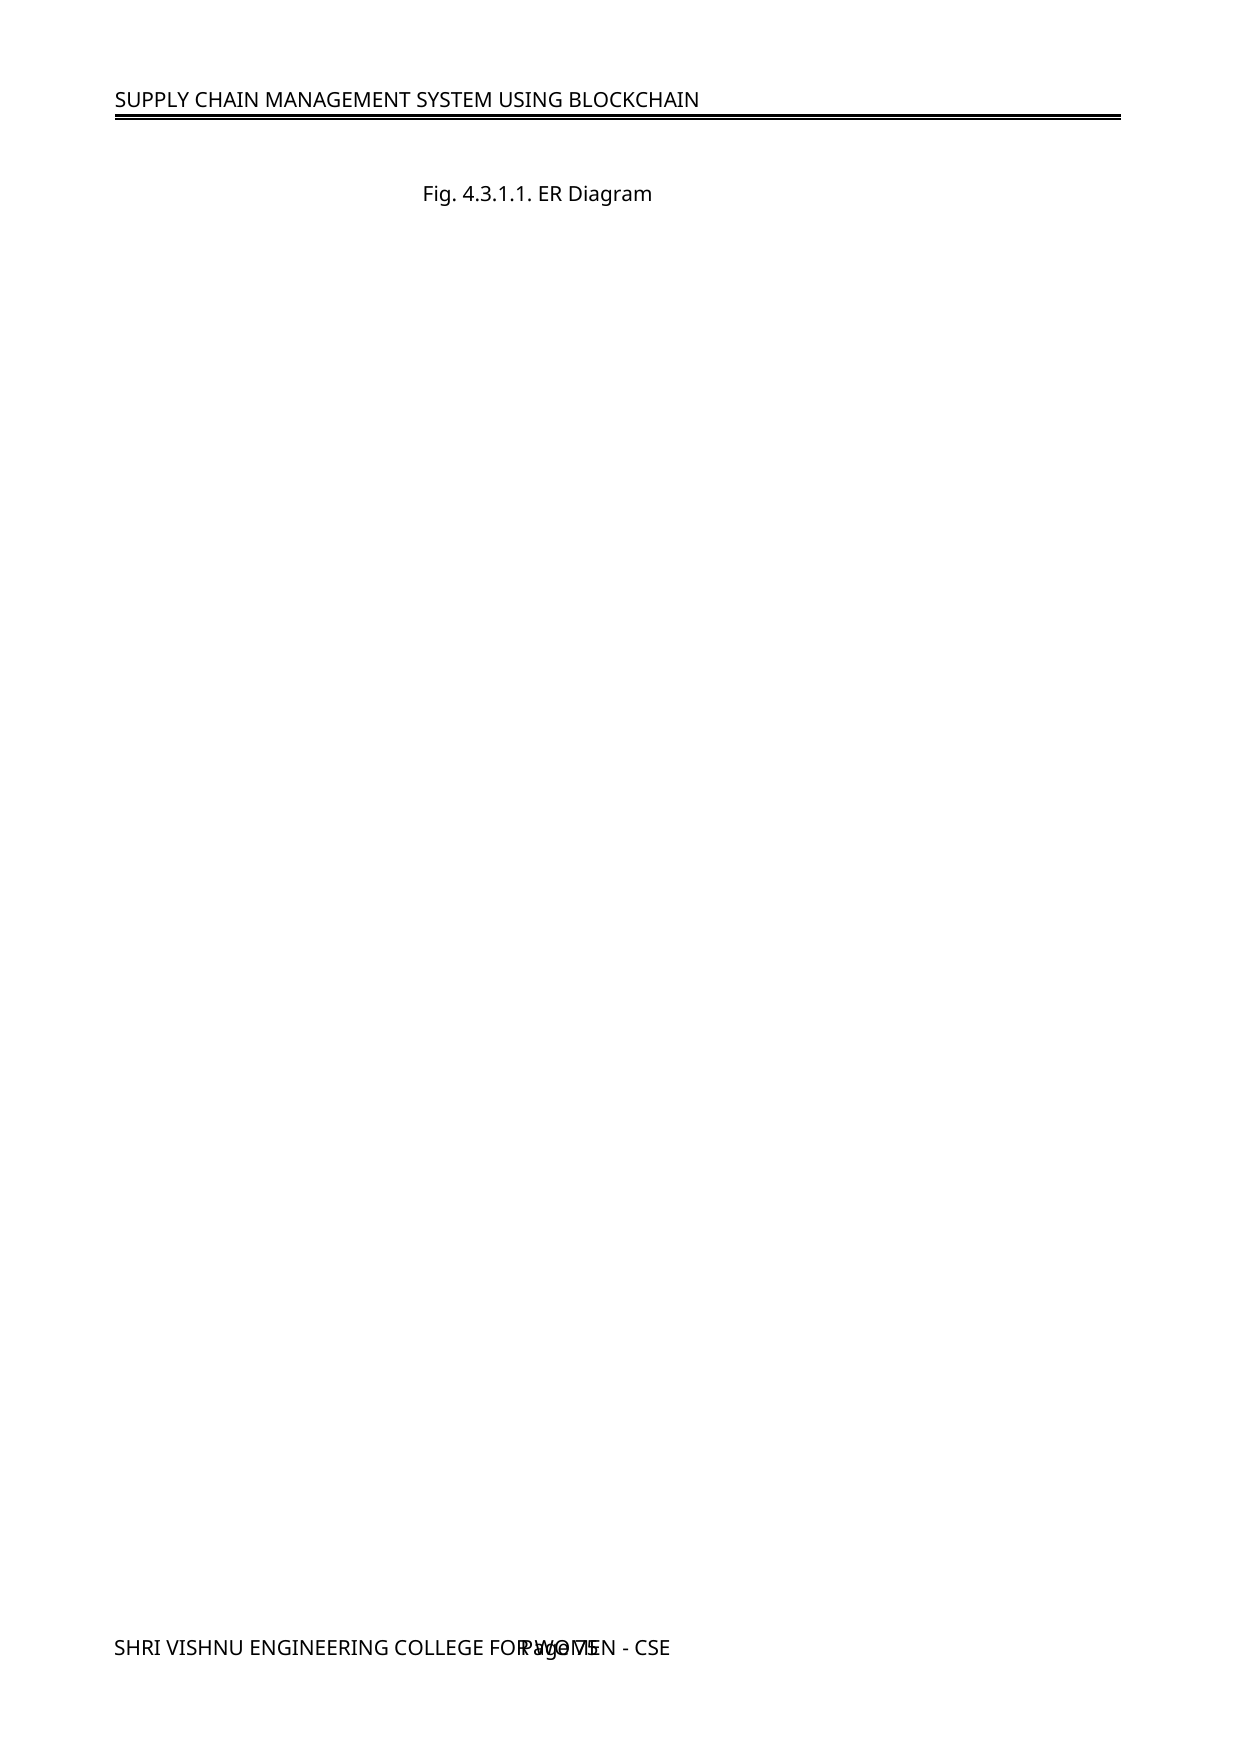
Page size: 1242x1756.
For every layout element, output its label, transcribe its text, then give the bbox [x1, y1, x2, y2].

text Fig. 4.3.1.1. ER Diagram [114, 179, 1121, 207]
